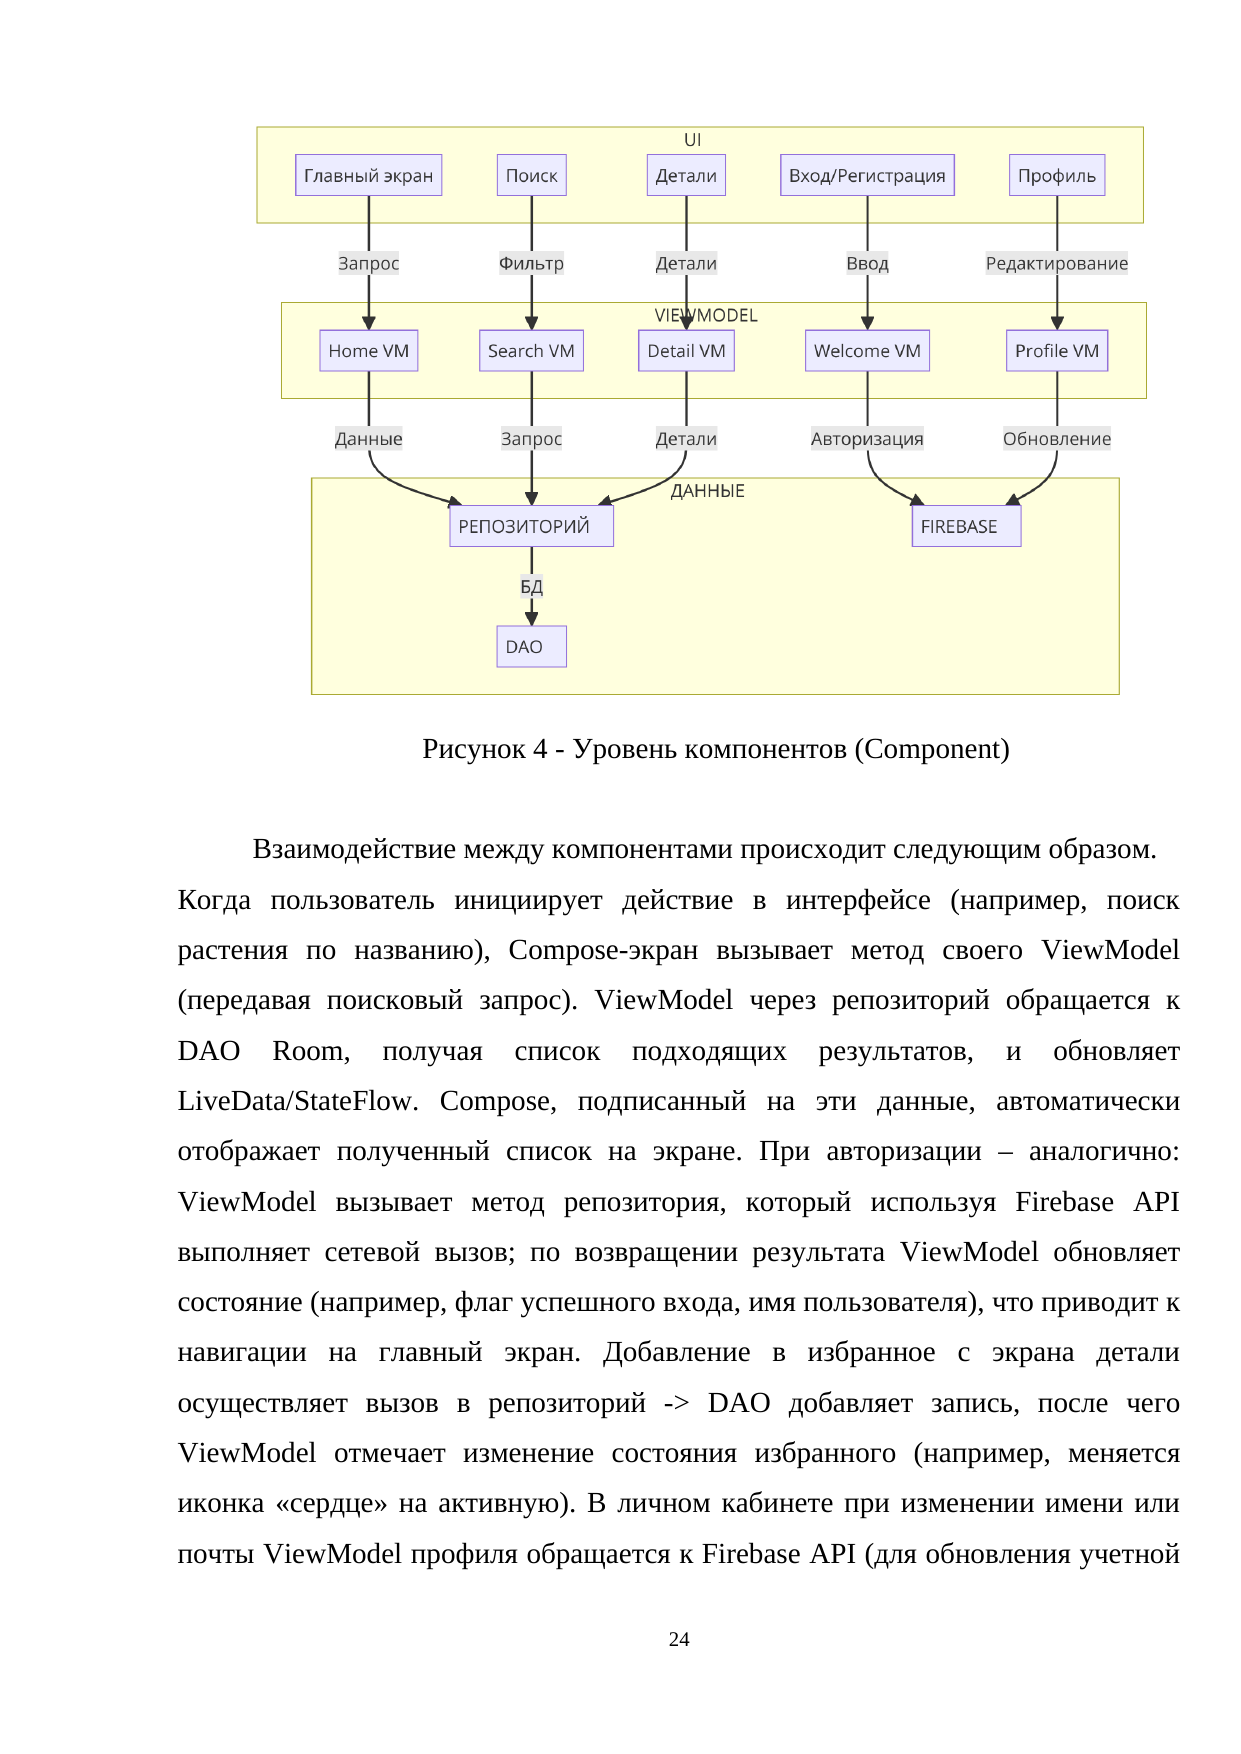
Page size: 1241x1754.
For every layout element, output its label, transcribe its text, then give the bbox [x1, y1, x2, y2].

text Рисунок 4 - Уровень компонентов (Component) [177, 731, 1181, 764]
text Взаимодействие между компонентами происходит следующим образом. [177, 831, 1181, 865]
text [177, 882, 1181, 1569]
picture [248, 118, 1155, 703]
